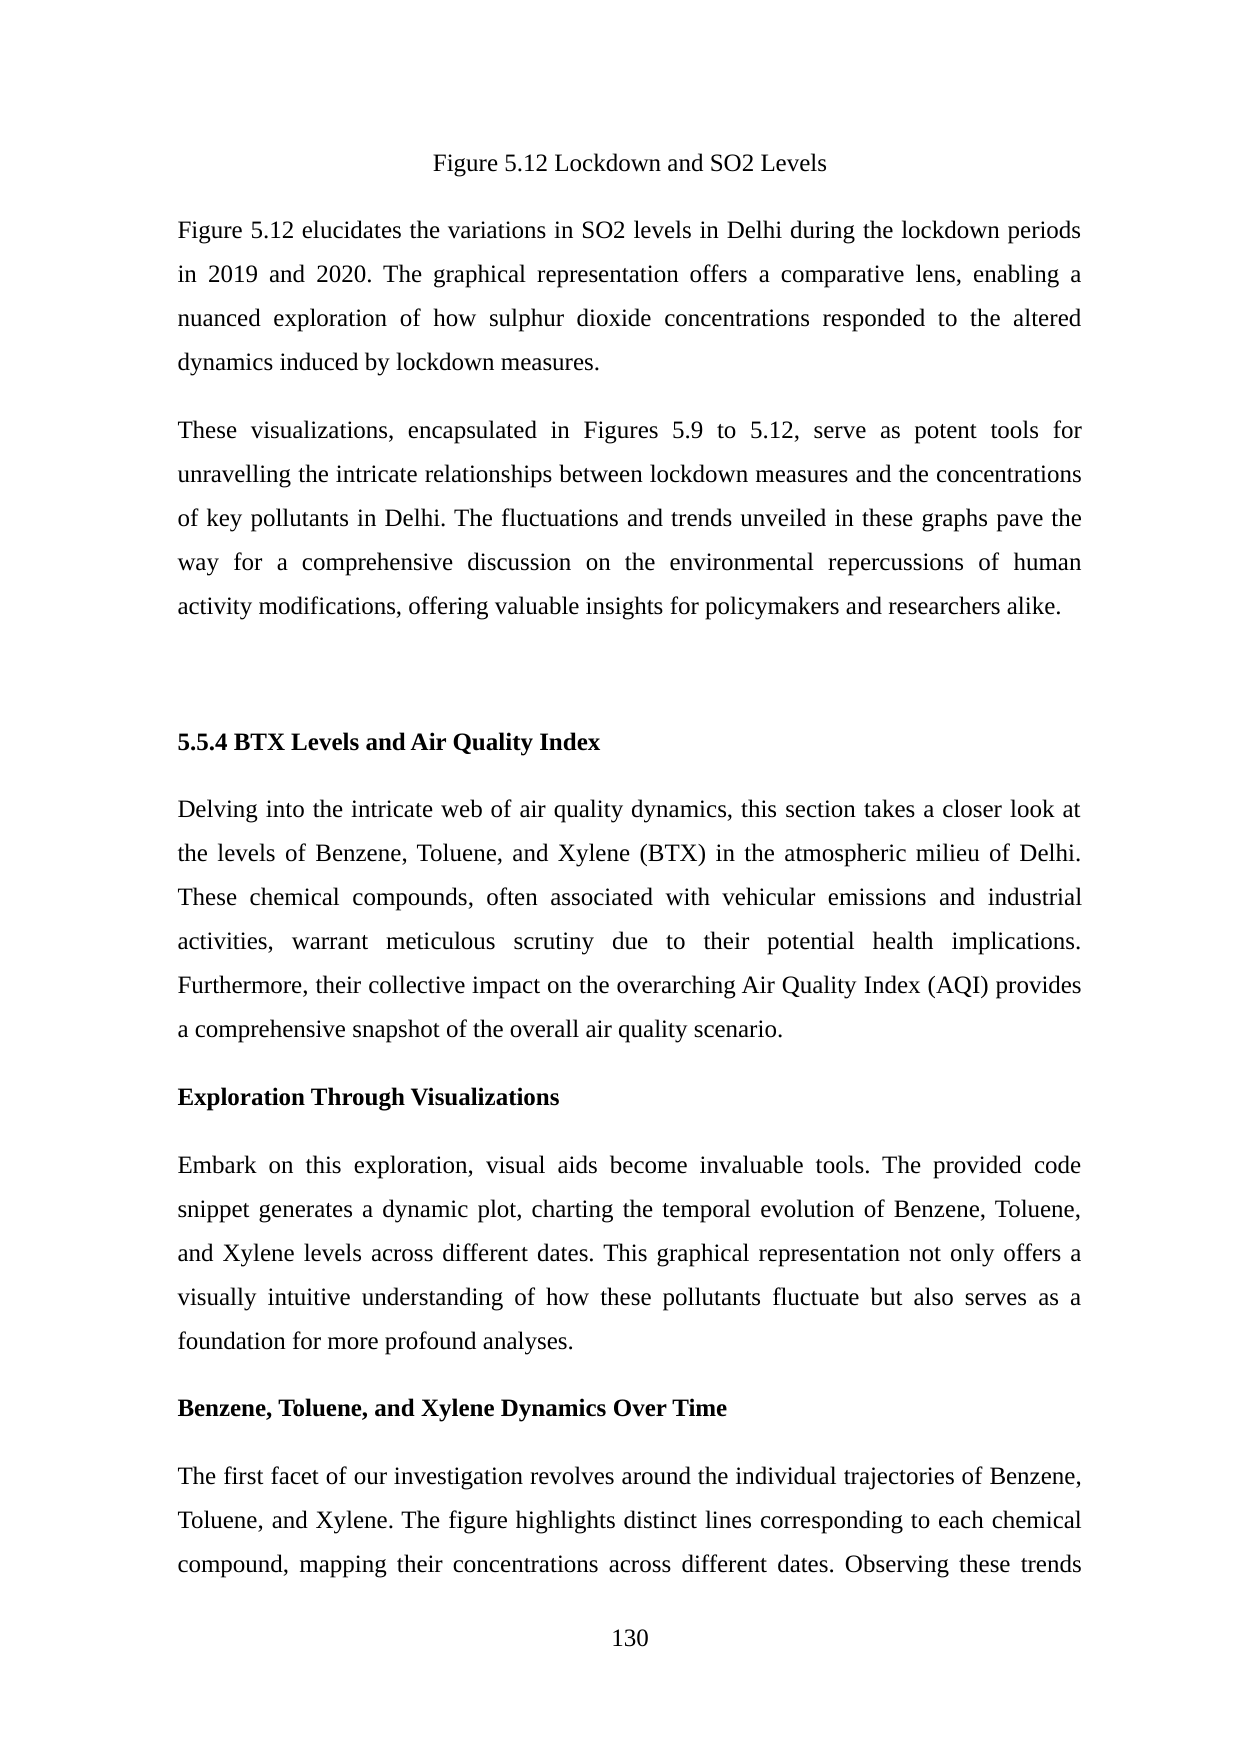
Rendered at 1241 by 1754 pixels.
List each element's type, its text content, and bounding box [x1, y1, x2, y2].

text Benzene, Toluene, and Xylene Dynamics Over Time [177, 1393, 1083, 1422]
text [177, 1461, 1083, 1578]
text Figure 5.12 elucidates the variations in SO2 levels in Delhi during the lockdown periods in 2019 and 2020. The graphical representation offers a comparative lens, enabling a nuanced exploration of how sulphur dioxide concentrations responded to the altered dynamics induced by lockdown measures. [177, 216, 1083, 376]
text Figure 5.12 Lockdown and SO2 Levels [177, 148, 1083, 176]
text These visualizations, encapsulated in Figures 5.9 to 5.12, serve as potent tools for unravelling the intricate relationships between lockdown measures and the concentrations of key pollutants in Delhi. The fluctuations and trends unveiled in these graphs pave the way for a comprehensive discussion on the environmental repercussions of human activity modifications, offering valuable insights for policymakers and researchers alike. [177, 415, 1083, 620]
text Delving into the intricate web of air quality dynamics, this section takes a closer look at the levels of Benzene, Toluene, and Xylene (BTX) in the atmospheric milieu of Delhi. These chemical compounds, often associated with vehicular emissions and industrial activities, warrant meticulous scrutiny due to their potential health implications. Furthermore, their collective impact on the overarching Air Quality Index (AQI) provides a comprehensive snapshot of the overall air quality scenario. [177, 794, 1083, 1043]
text Embark on this exploration, visual aids become invaluable tools. The provided code snippet generates a dynamic plot, charting the temporal evolution of Benzene, Toluene, and Xylene levels across different dates. This graphical representation not only offers a visually intuitive understanding of how these pollutants fluctuate but also serves as a foundation for more profound analyses. [177, 1150, 1083, 1354]
text 5.5.4 BTX Levels and Air Quality IndexTop of Form [177, 727, 1083, 755]
text Exploration Through Visualizations [177, 1082, 1083, 1111]
